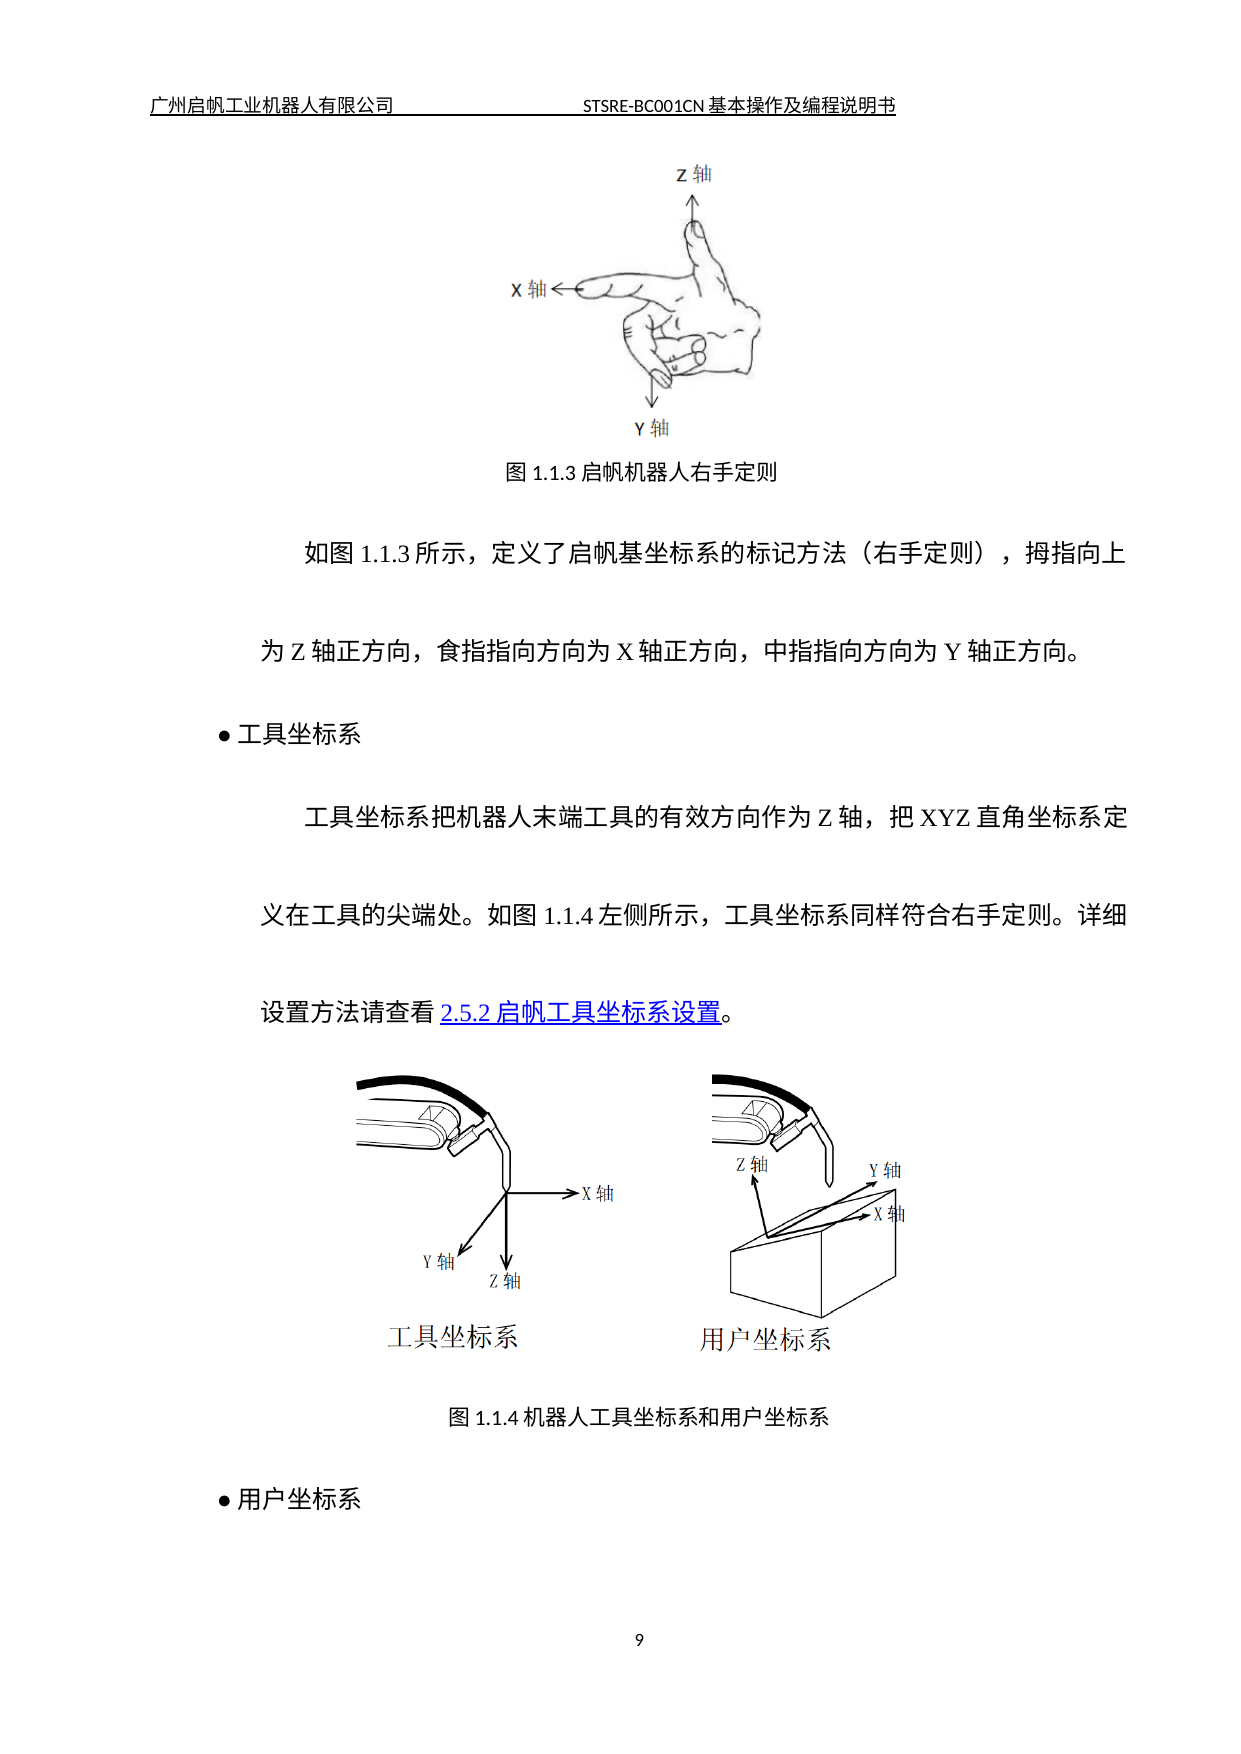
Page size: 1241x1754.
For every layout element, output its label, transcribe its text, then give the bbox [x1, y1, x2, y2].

list 如图1.1.3所示，定义了启帆基坐标系的标记方法（右手定则），拇指向上为Z轴正方向，食指指向方向为X轴正方向，中指指向方向为Y轴正方向。 [260, 519, 1128, 682]
list 用户坐标系 [150, 1465, 1128, 1530]
picture [508, 162, 770, 443]
text 图1.1.4 机器人工具坐标系和用户坐标系 [150, 1400, 1128, 1432]
picture [339, 1061, 939, 1355]
list 工具坐标系把机器人末端工具的有效方向作为Z轴，把XYZ直角坐标系定义在工具的尖端处。如图1.1.4左侧所示，工具坐标系同样符合右手定则。详细设置方法请查看2.5.2 启帆工具坐标系设置。 [260, 783, 1128, 1043]
list 工具坐标系 [150, 700, 1128, 765]
text 图1.1.3 启帆机器人右手定则 [150, 454, 1128, 487]
